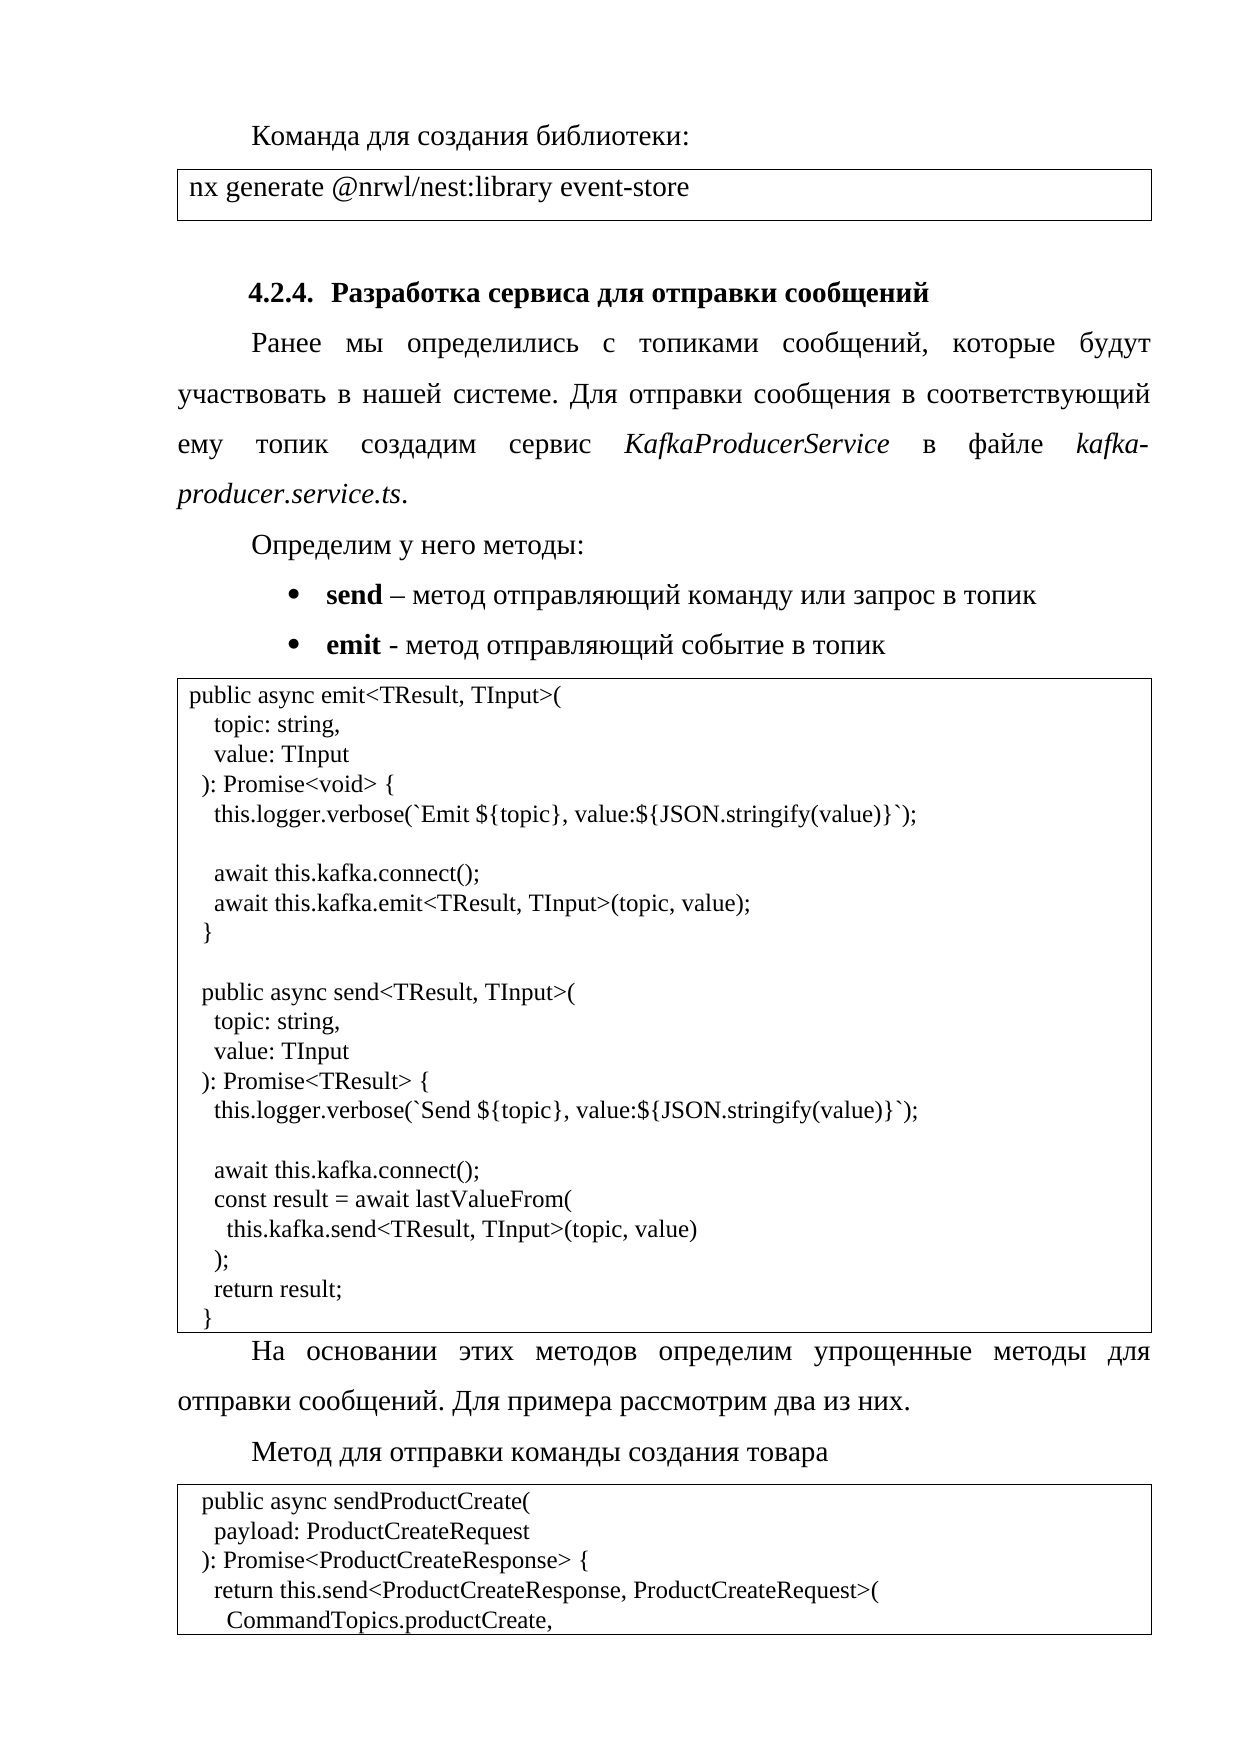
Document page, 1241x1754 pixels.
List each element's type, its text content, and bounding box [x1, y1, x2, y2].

subtitle Разработка сервиса для отправки сообщений [248, 275, 1152, 309]
text Определим у него методы: [177, 527, 1152, 560]
text Метод для отправки команды создания товара [177, 1434, 1152, 1467]
text Команда для создания библиотеки: [177, 118, 1152, 152]
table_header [178, 1485, 1151, 1633]
table_header public async emit<TResult, TInput>( topic: string, value: TInput ): Promise<void> { this.logger.verbose(`Emit ${topic}, value:${JSON.stringify(value)}`); await this.kafka.connect(); await this.kafka.emit<TResult, TInput>(topic, value); } public async send<TResult, TInput>( topic: string, value: TInput ): Promise<TResult> { this.logger.verbose(`Send ${topic}, value:${JSON.stringify(value)}`); await this.kafka.connect(); const result = await lastValueFrom( this.kafka.send<TResult, TInput>(topic, value) ); return result; } [178, 679, 1151, 1332]
table_header nx generate @nrwl/nest:library event-store [178, 170, 1151, 220]
text На основании этих методов определим упрощенные методы для отправки сообщений. Для примера рассмотрим два из них. [177, 1333, 1152, 1417]
text Ранее мы определились с топиками сообщений, которые будут участвовать в нашей системе. Для отправки сообщения в соответствующий ему топик создадим сервис KafkaProducerService в файле kafka-producer.service.ts. [177, 326, 1152, 510]
list send – метод отправляющий команду или запрос в топик [288, 577, 1152, 611]
list emit - метод отправляющий событие в топик [288, 627, 1152, 661]
